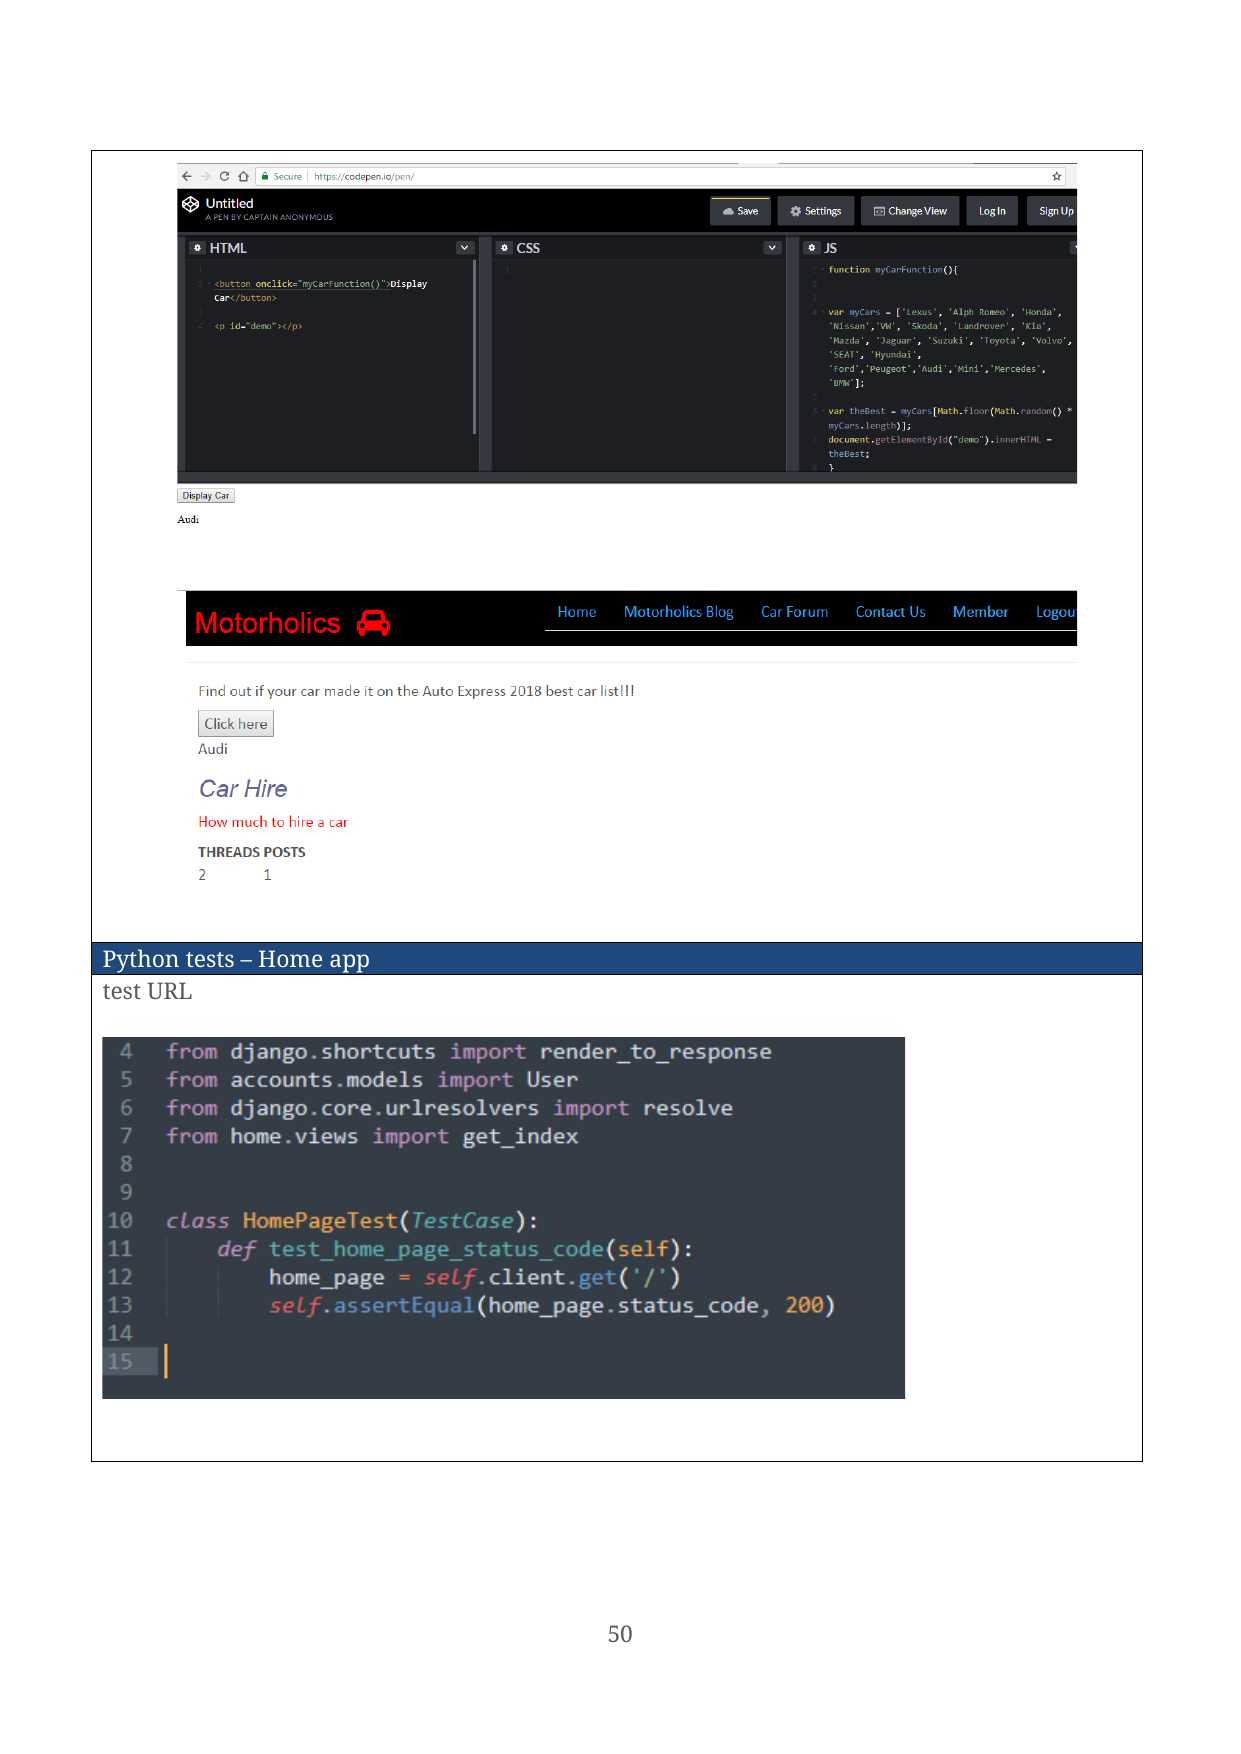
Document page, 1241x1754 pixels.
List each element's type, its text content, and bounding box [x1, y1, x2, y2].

table_cell Tested in Code Pen [92, 151, 1142, 942]
picture [177, 163, 1078, 528]
table_cell Python tests – Home app [92, 943, 1142, 974]
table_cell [92, 975, 1142, 1461]
picture [177, 590, 1078, 893]
picture [102, 1037, 906, 1399]
